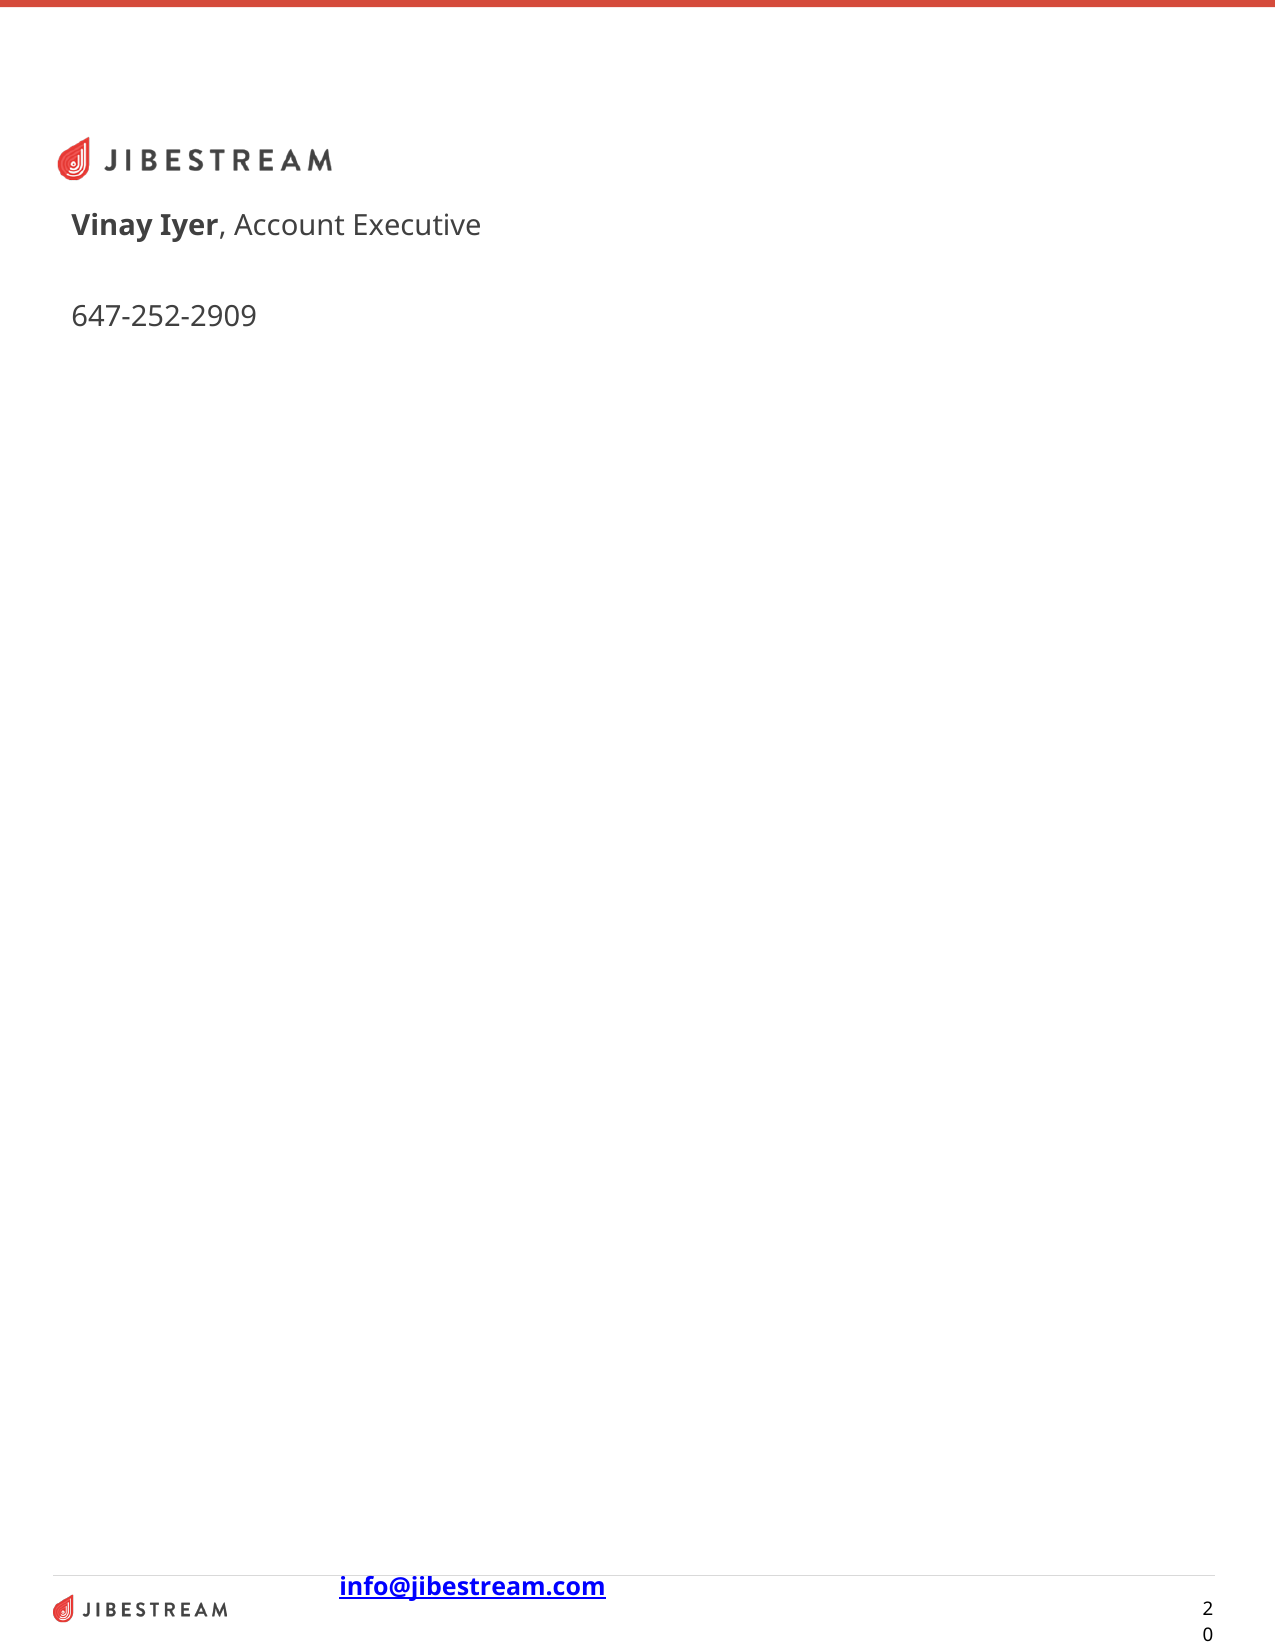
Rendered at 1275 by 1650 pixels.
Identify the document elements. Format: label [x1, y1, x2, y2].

picture [56, 136, 333, 181]
picture [52, 1594, 228, 1623]
